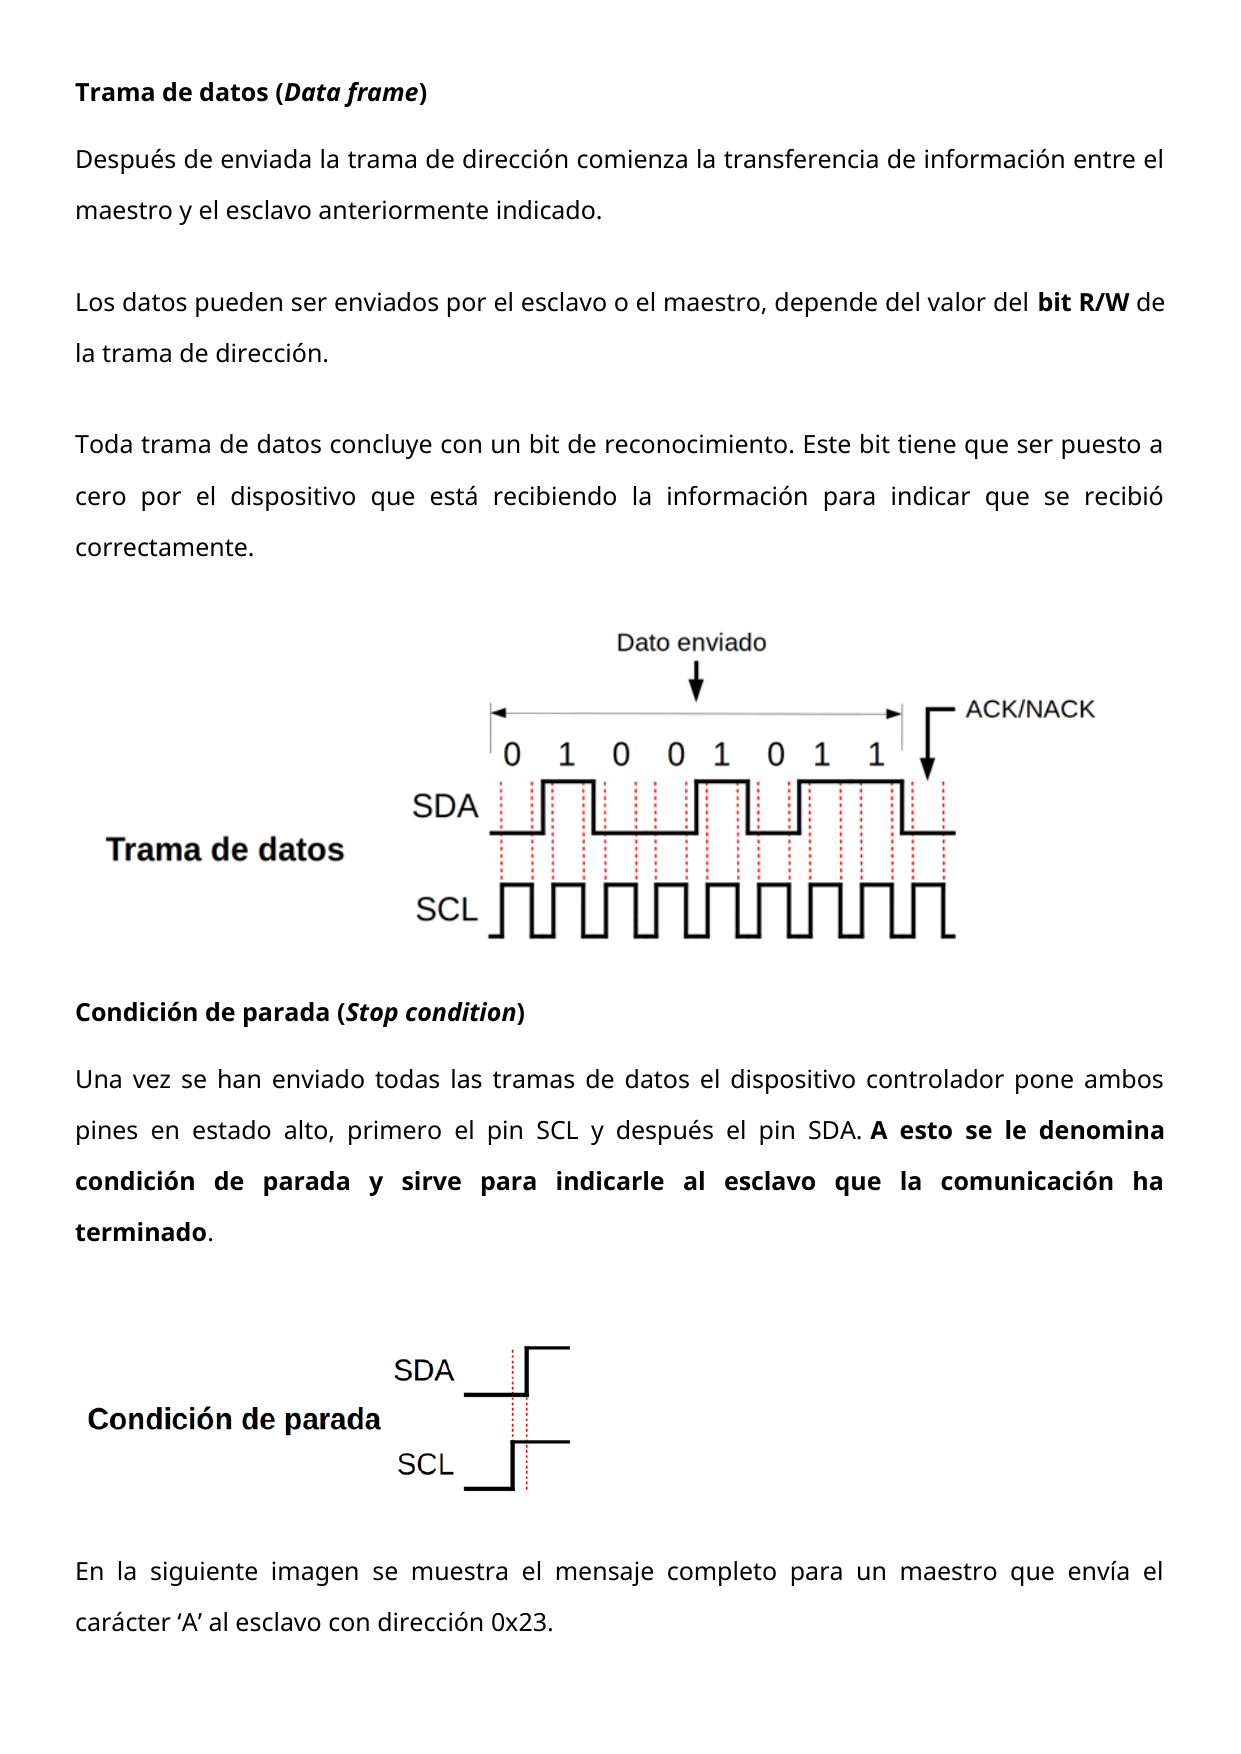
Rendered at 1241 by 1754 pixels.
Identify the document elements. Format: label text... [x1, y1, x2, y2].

subtitle Condición de parada (Stop condition) [75, 995, 1165, 1029]
picture [75, 620, 1116, 961]
text Una vez se han enviado todas las tramas de datos el dispositivo controlador pone ambos pines en estado alto, primero el pin SCL y después el pin SDA. A esto se le denomina condición de parada y sirve para indicarle al esclavo que la comunicación ha terminado. [75, 1062, 1165, 1249]
text Los datos pueden ser enviados por el esclavo o el maestro, depende del valor del bit R/W de la trama de dirección. [75, 284, 1165, 369]
text Toda trama de datos concluye con un bit de reconocimiento. Este bit tiene que ser puesto a cero por el dispositivo que está recibiendo la información para indicar que se recibió correctamente. [75, 427, 1165, 563]
text Después de enviada la trama de dirección comienza la transferencia de información entre el maestro y el esclavo anteriormente indicado. [75, 142, 1165, 227]
subtitle Trama de datos (Data frame) [75, 75, 1165, 109]
text En la siguiente imagen se muestra el mensaje completo para un maestro que envía el carácter ‘A’ al esclavo con dirección 0x23. [75, 1554, 1165, 1639]
picture [75, 1306, 598, 1520]
